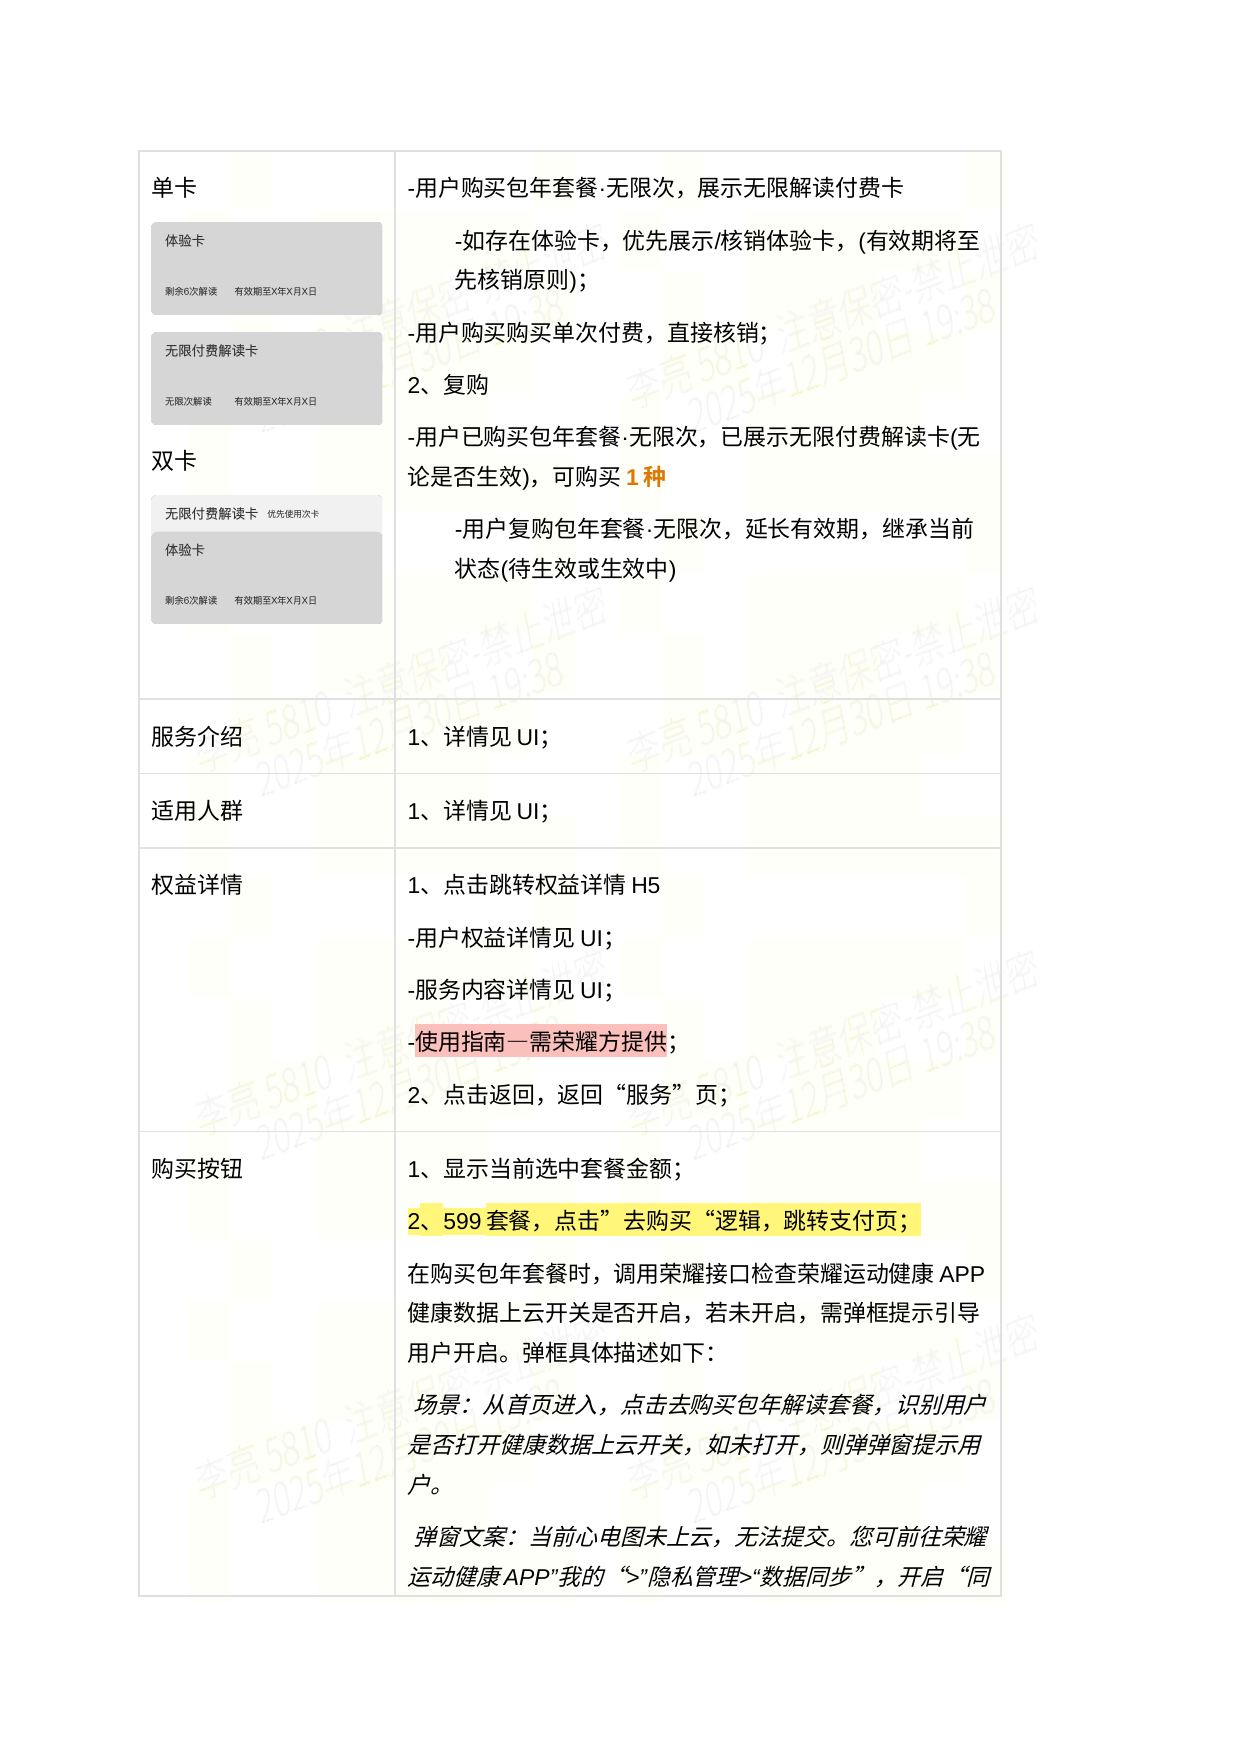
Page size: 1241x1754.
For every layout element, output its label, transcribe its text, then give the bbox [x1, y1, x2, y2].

table_cell 购买按钮 [140, 1132, 394, 1595]
picture [151, 222, 383, 315]
table_cell 1、点击跳转权益详情H5 -用户权益详情见UI； -服务内容详情见UI； -使用指南—需荣耀方提供； 2、点击返回，返回“服务”页； [396, 849, 1000, 1131]
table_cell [396, 1132, 1000, 1595]
picture [151, 332, 383, 425]
table_cell 服务介绍 [140, 700, 394, 773]
table_cell 适用人群 [140, 774, 394, 847]
table_cell 1、详情见UI； [396, 700, 1000, 773]
table_cell 购买 单卡 双卡 [140, 152, 394, 698]
table_cell 1、详情见UI； [396, 774, 1000, 847]
table_cell 权益详情 [140, 849, 394, 1131]
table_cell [396, 152, 1000, 698]
picture [151, 495, 383, 624]
picture [188, 150, 1052, 1604]
